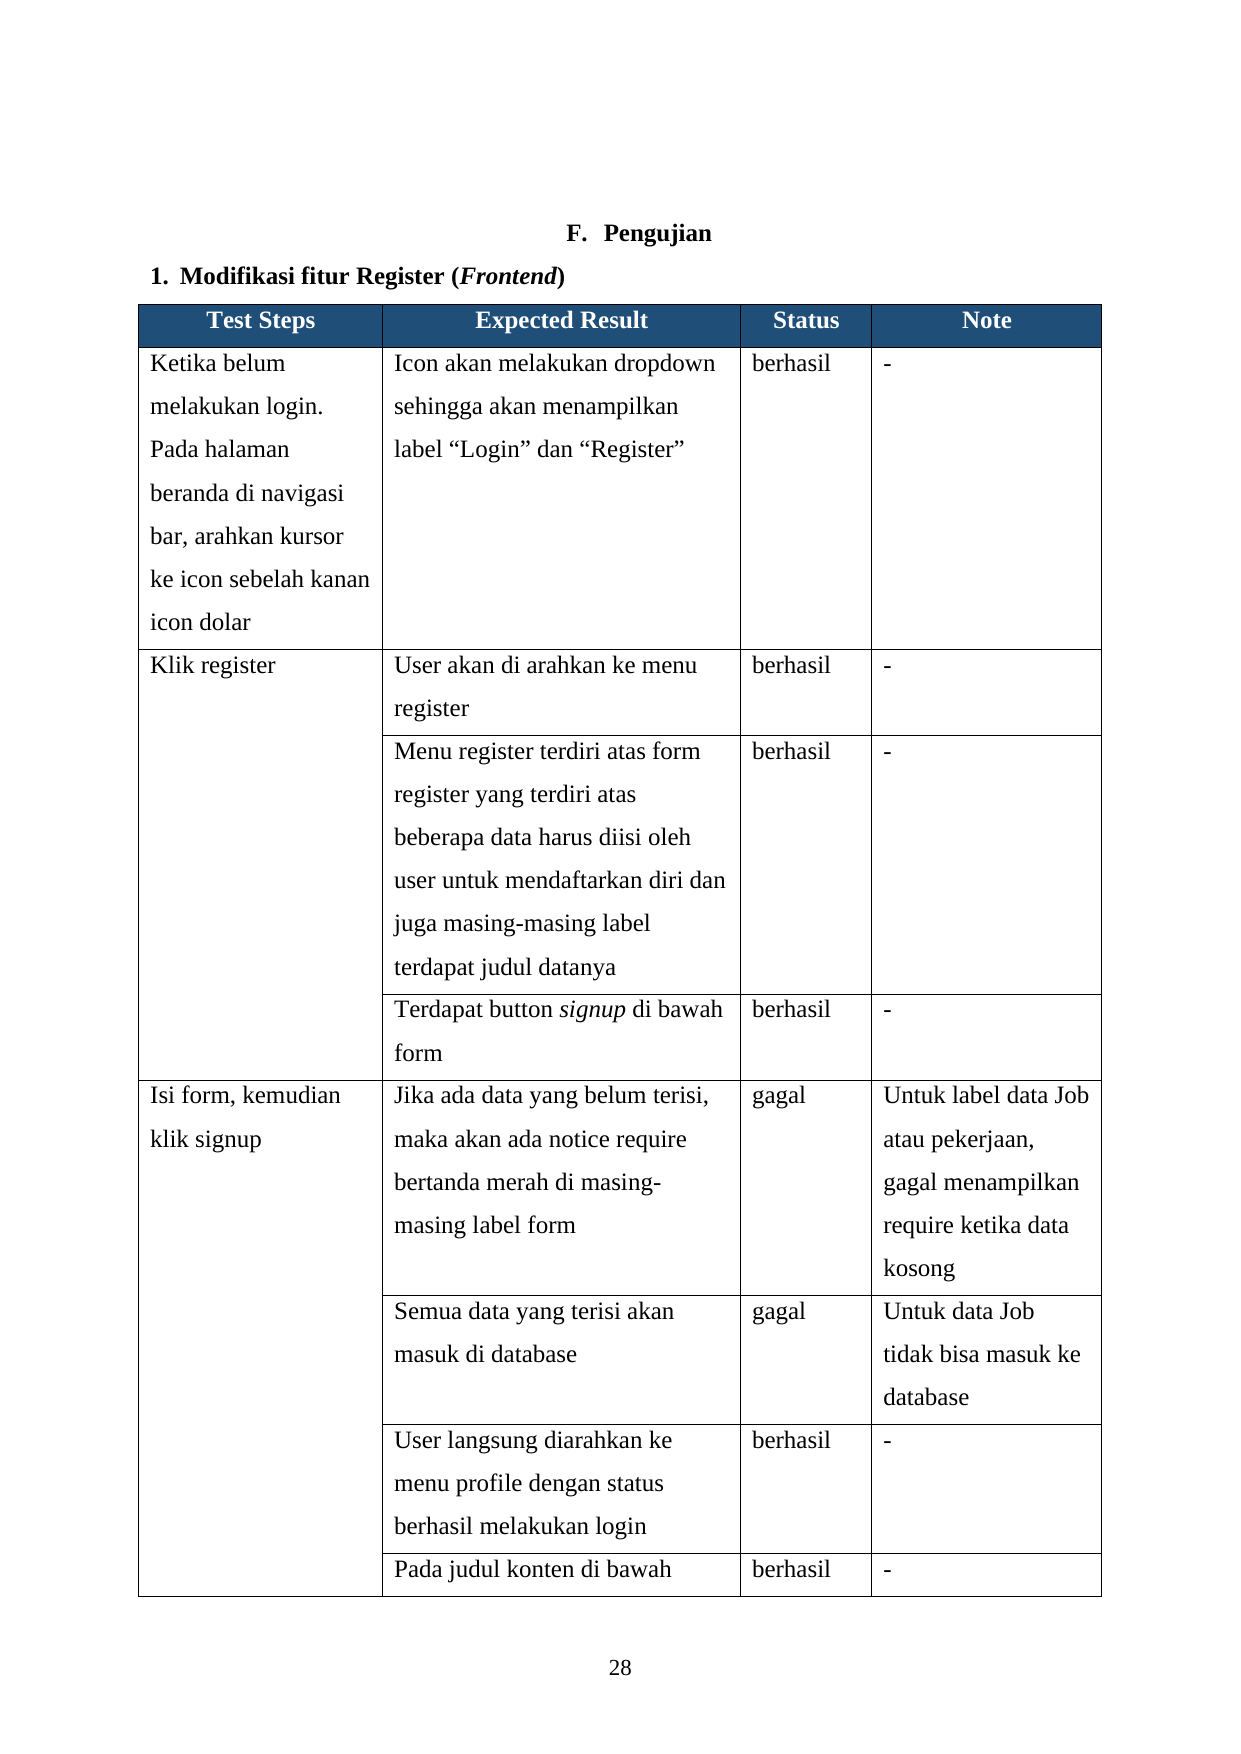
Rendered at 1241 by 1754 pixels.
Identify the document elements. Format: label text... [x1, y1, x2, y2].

table_cell - [872, 736, 1101, 993]
table_cell gagal [741, 1296, 871, 1424]
table_header Note [872, 305, 1101, 347]
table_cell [383, 1554, 740, 1596]
table_cell Untuk label data Job atau pekerjaan, gagal menampilkan require ketika data kosong [872, 1081, 1101, 1295]
table_header Test Steps [139, 305, 382, 347]
table_cell Untuk data Job tidak bisa masuk ke database [872, 1296, 1101, 1424]
table_cell berhasil [741, 736, 871, 993]
table_cell User langsung diarahkan ke menu profile dengan status berhasil melakukan login [383, 1425, 740, 1553]
table_cell - [872, 995, 1101, 1079]
table_cell Terdapat button signup di bawah form [383, 995, 740, 1079]
table_cell Isi form, kemudian klik signup [139, 1081, 382, 1596]
table_cell berhasil [741, 1425, 871, 1553]
table_cell Jika ada data yang belum terisi, maka akan ada notice require bertanda merah di masing-masing label form [383, 1081, 740, 1295]
table_cell Menu register terdiri atas form register yang terdiri atas beberapa data harus diisi oleh user untuk mendaftarkan diri dan juga masing-masing label terdapat judul datanya [383, 736, 740, 993]
table_cell Icon akan melakukan dropdown sehingga akan menampilkan label “Login” dan “Register” [383, 348, 740, 649]
table_cell User akan di arahkan ke menu register [383, 650, 740, 735]
subtitle Pengujian [187, 218, 1090, 247]
table_cell berhasil [741, 1554, 871, 1596]
table_cell Semua data yang terisi akan masuk di database [383, 1296, 740, 1424]
table_cell - [872, 650, 1101, 735]
table_header Expected Result [383, 305, 740, 347]
subtitle Modifikasi fitur Register (Frontend) [150, 261, 1090, 290]
table_cell berhasil [741, 995, 871, 1079]
table_header Status [741, 305, 871, 347]
table_cell - [872, 348, 1101, 649]
table_cell - [872, 1425, 1101, 1553]
table_cell berhasil [741, 348, 871, 649]
table_cell berhasil [741, 650, 871, 735]
table_cell - [872, 1554, 1101, 1596]
table_cell Ketika belum melakukan login. Pada halaman beranda di navigasi bar, arahkan kursor ke icon sebelah kanan icon dolar [139, 348, 382, 649]
table_cell Klik register [139, 650, 382, 1079]
table_cell gagal [741, 1081, 871, 1295]
